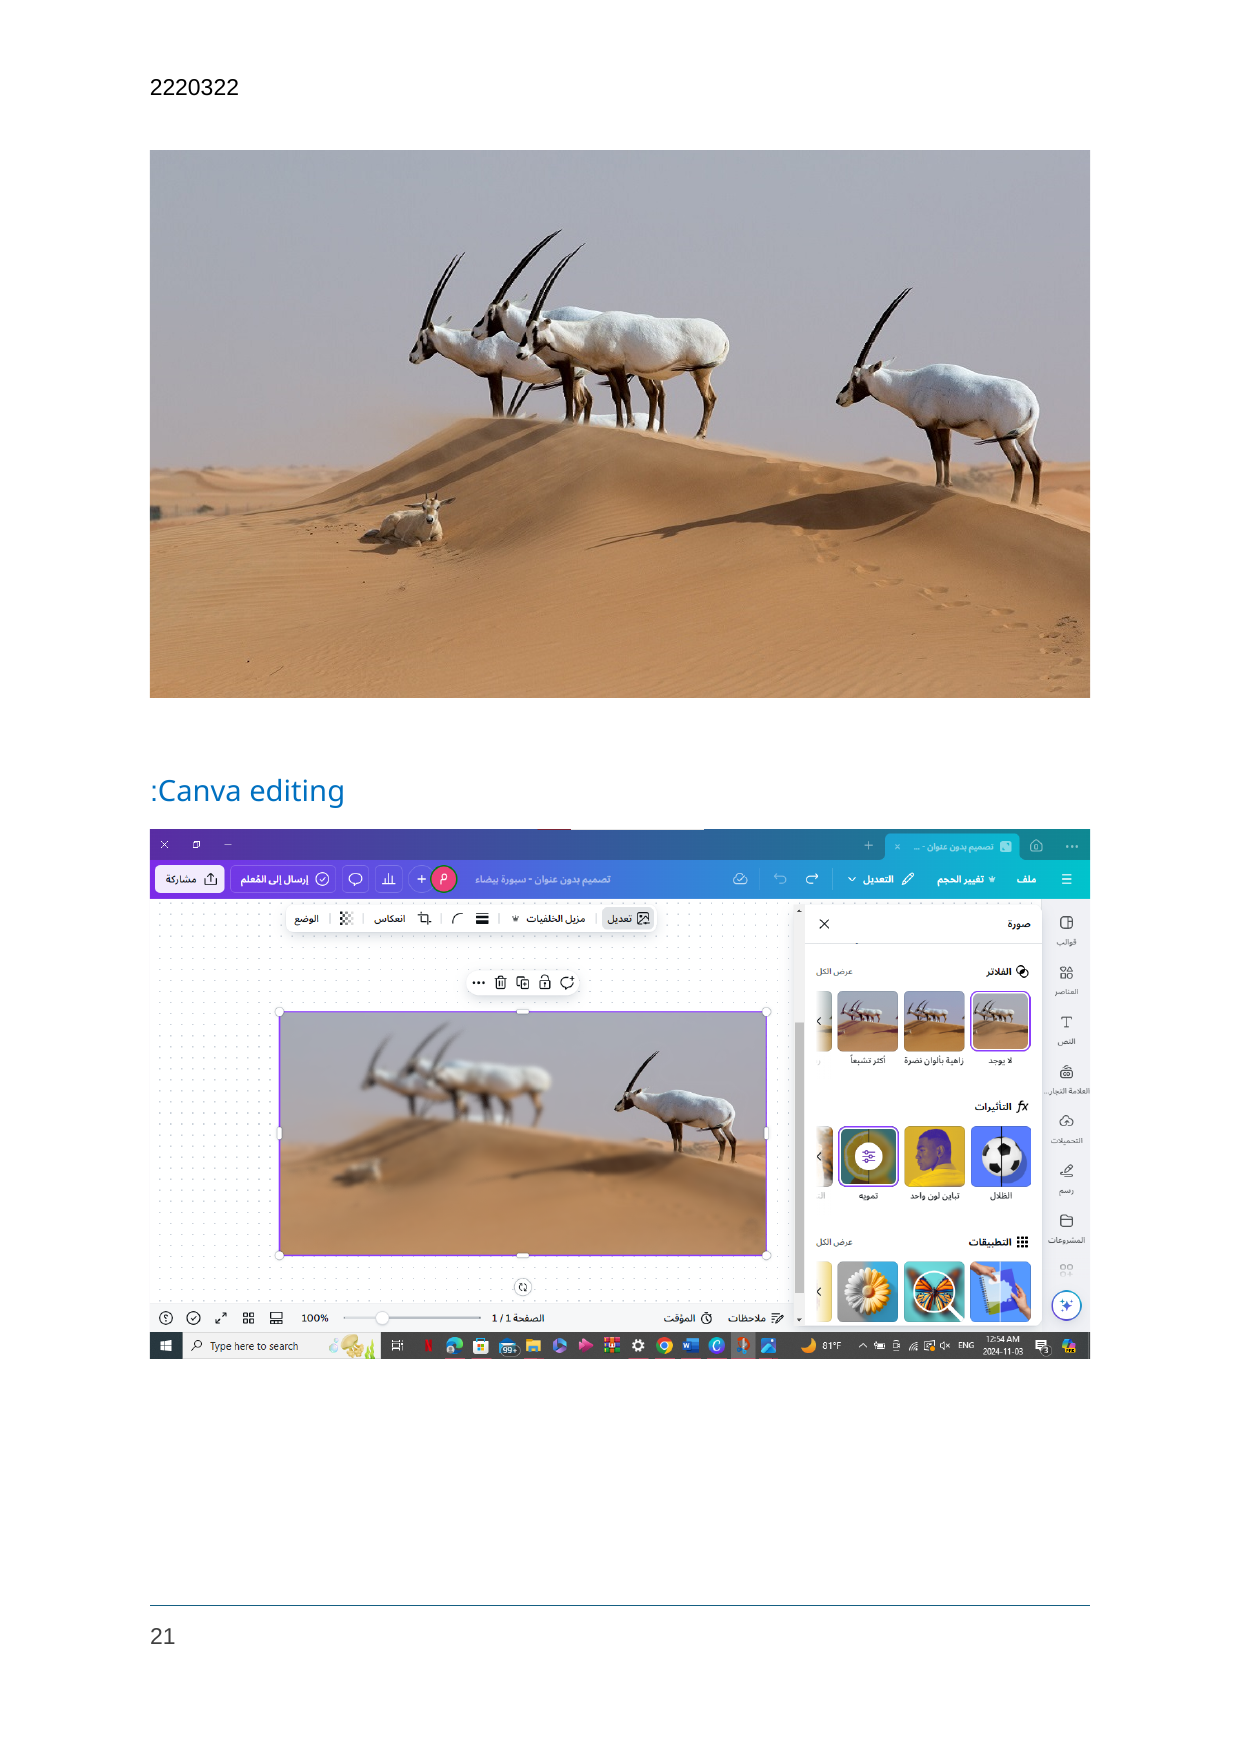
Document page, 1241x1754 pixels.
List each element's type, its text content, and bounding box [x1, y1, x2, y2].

picture [149, 829, 1091, 1359]
picture [149, 150, 1091, 698]
text Canva editing: [150, 770, 1090, 810]
